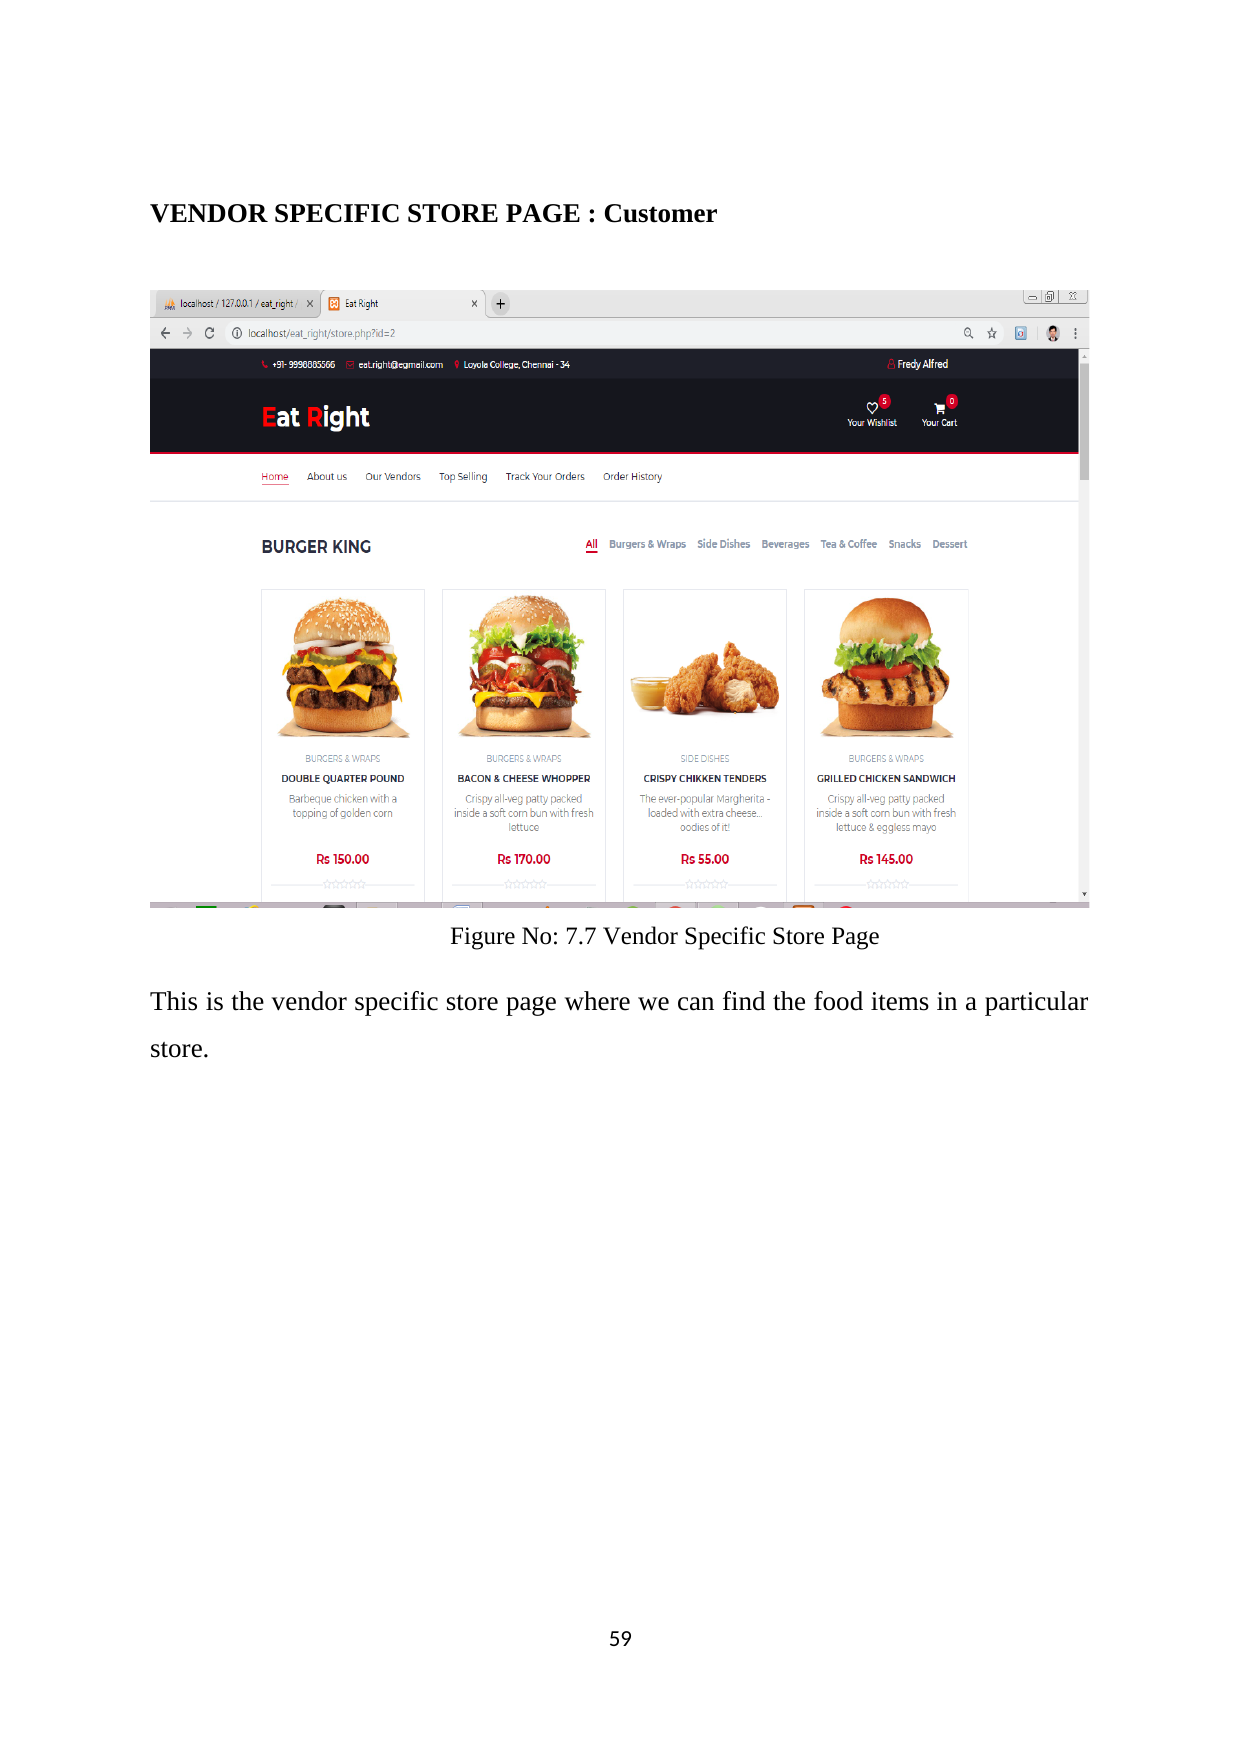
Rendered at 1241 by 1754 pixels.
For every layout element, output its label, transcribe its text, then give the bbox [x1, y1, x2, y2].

text Figure No: 7.7 Vendor Specific Store Page [375, 921, 1090, 950]
picture [150, 290, 1090, 908]
text This is the vendor specific store page where we can find the food items in a particular store. [150, 985, 1090, 1063]
text VENDOR SPECIFIC STORE PAGE : Customer [150, 197, 1090, 228]
